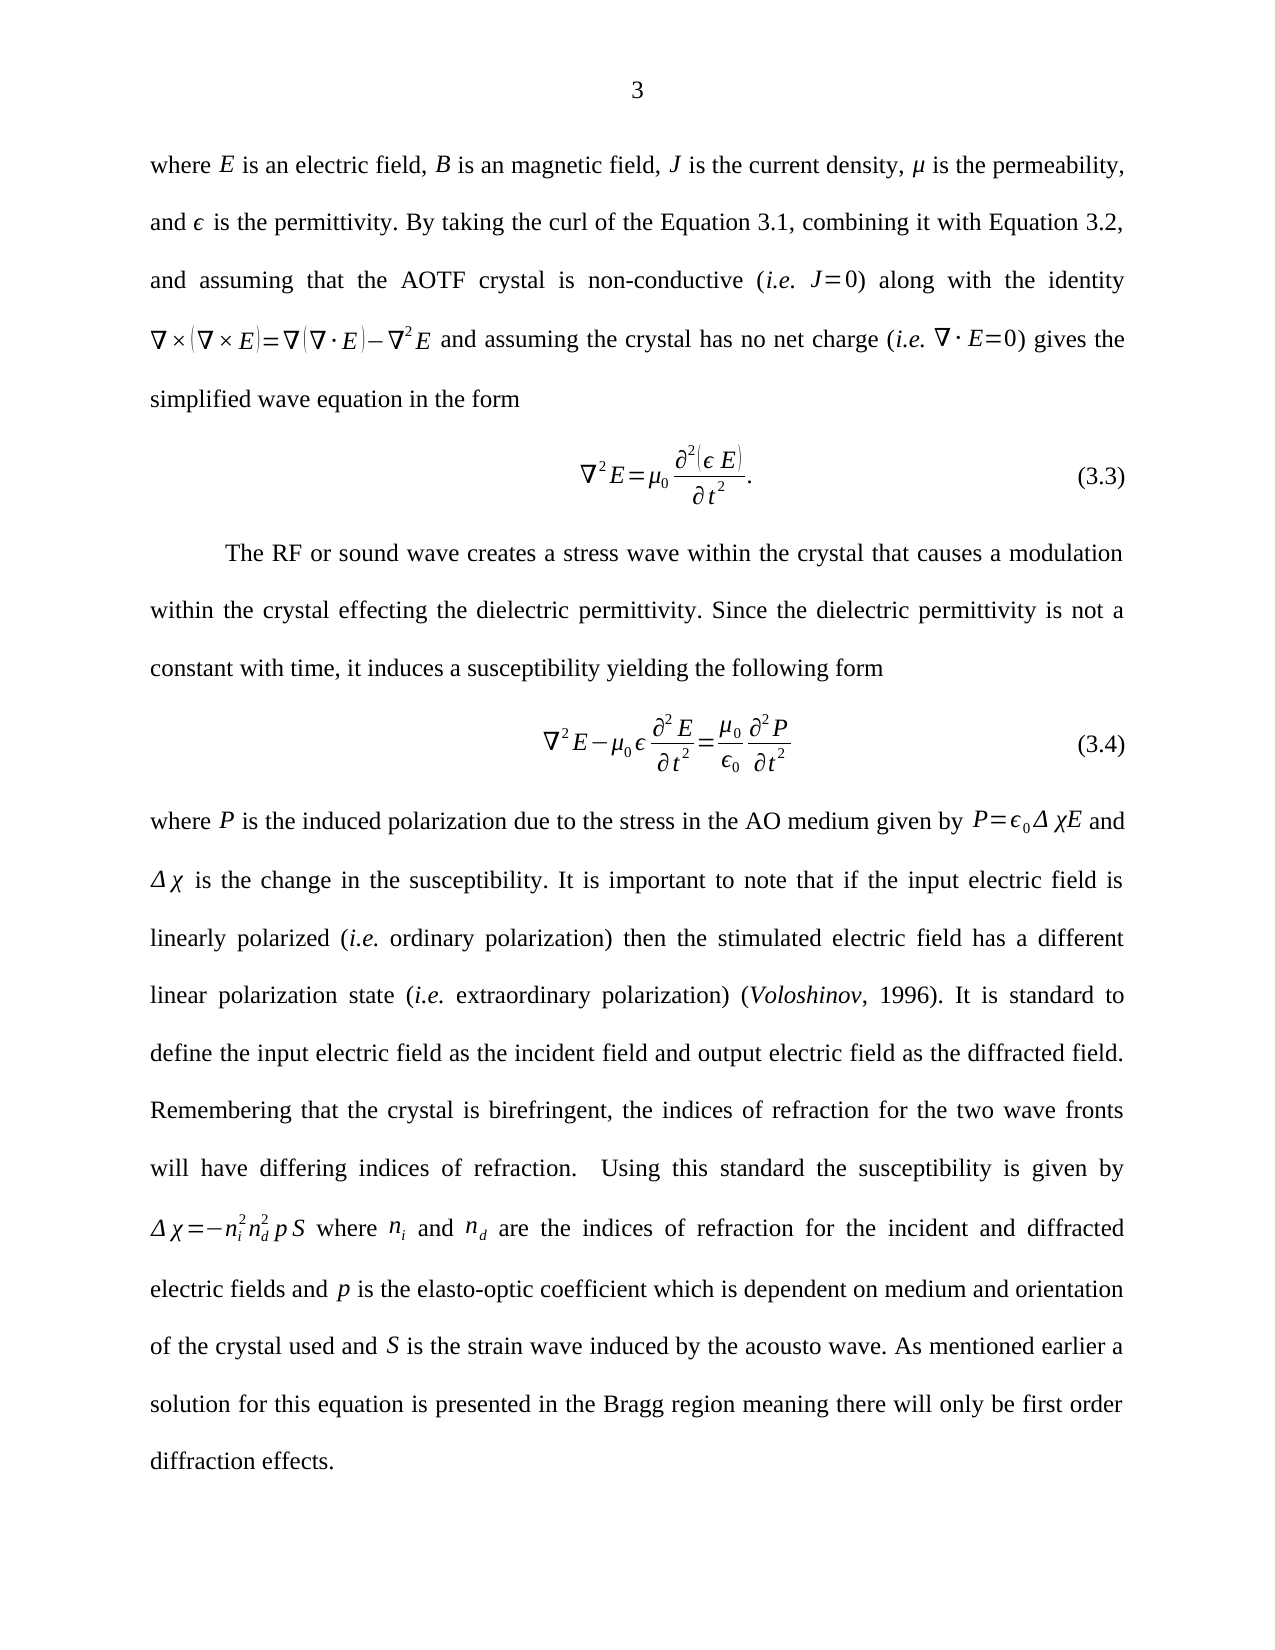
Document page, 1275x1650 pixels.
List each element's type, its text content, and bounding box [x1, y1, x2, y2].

text where is the induced polarization due to the stress in the AO medium given by and is the change in the susceptibility. It is important to note that if the input electric field is linearly polarized (i.e. ordinary polarization) then the stimulated electric field has a different linear polarization state (i.e. extraordinary polarization) (Voloshinov, 1996). It is standard to define the input electric field as the incident field and output electric field as the diffracted field. Remembering that the crystal is birefringent, the indices of refraction for the two wave fronts will have differing indices of refraction. Using this standard the susceptibility is given by where and are the indices of refraction for the incident and diffracted electric fields and is the elasto-optic coefficient which is dependent on medium and orientation of the crystal used and is the strain wave induced by the acousto wave. As mentioned earlier a solution for this equation is presented in the Bragg region meaning there will only be first order diffraction effects. [150, 805, 1125, 1475]
table_header [298, 710, 1006, 805]
text where is an electric field, is an magnetic field, is the current density, is the permeability, and is the permittivity. By taking the curl of the Equation 3.1, combining it with Equation 3.2, and assuming that the AOTF crystal is non-conductive (i.e. ) along with the identity and assuming the crystal has no net charge (i.e. ) gives the simplified wave equation in the form [150, 150, 1125, 413]
table_header [298, 441, 1006, 538]
table_header (3.3) [1006, 441, 1136, 538]
table_header (3.4) [1006, 710, 1136, 805]
text The RF or sound wave creates a stress wave within the crystal that causes a modulation within the crystal effecting the dielectric permittivity. Since the dielectric permittivity is not a constant with time, it induces a susceptibility yielding the following form [150, 538, 1125, 681]
